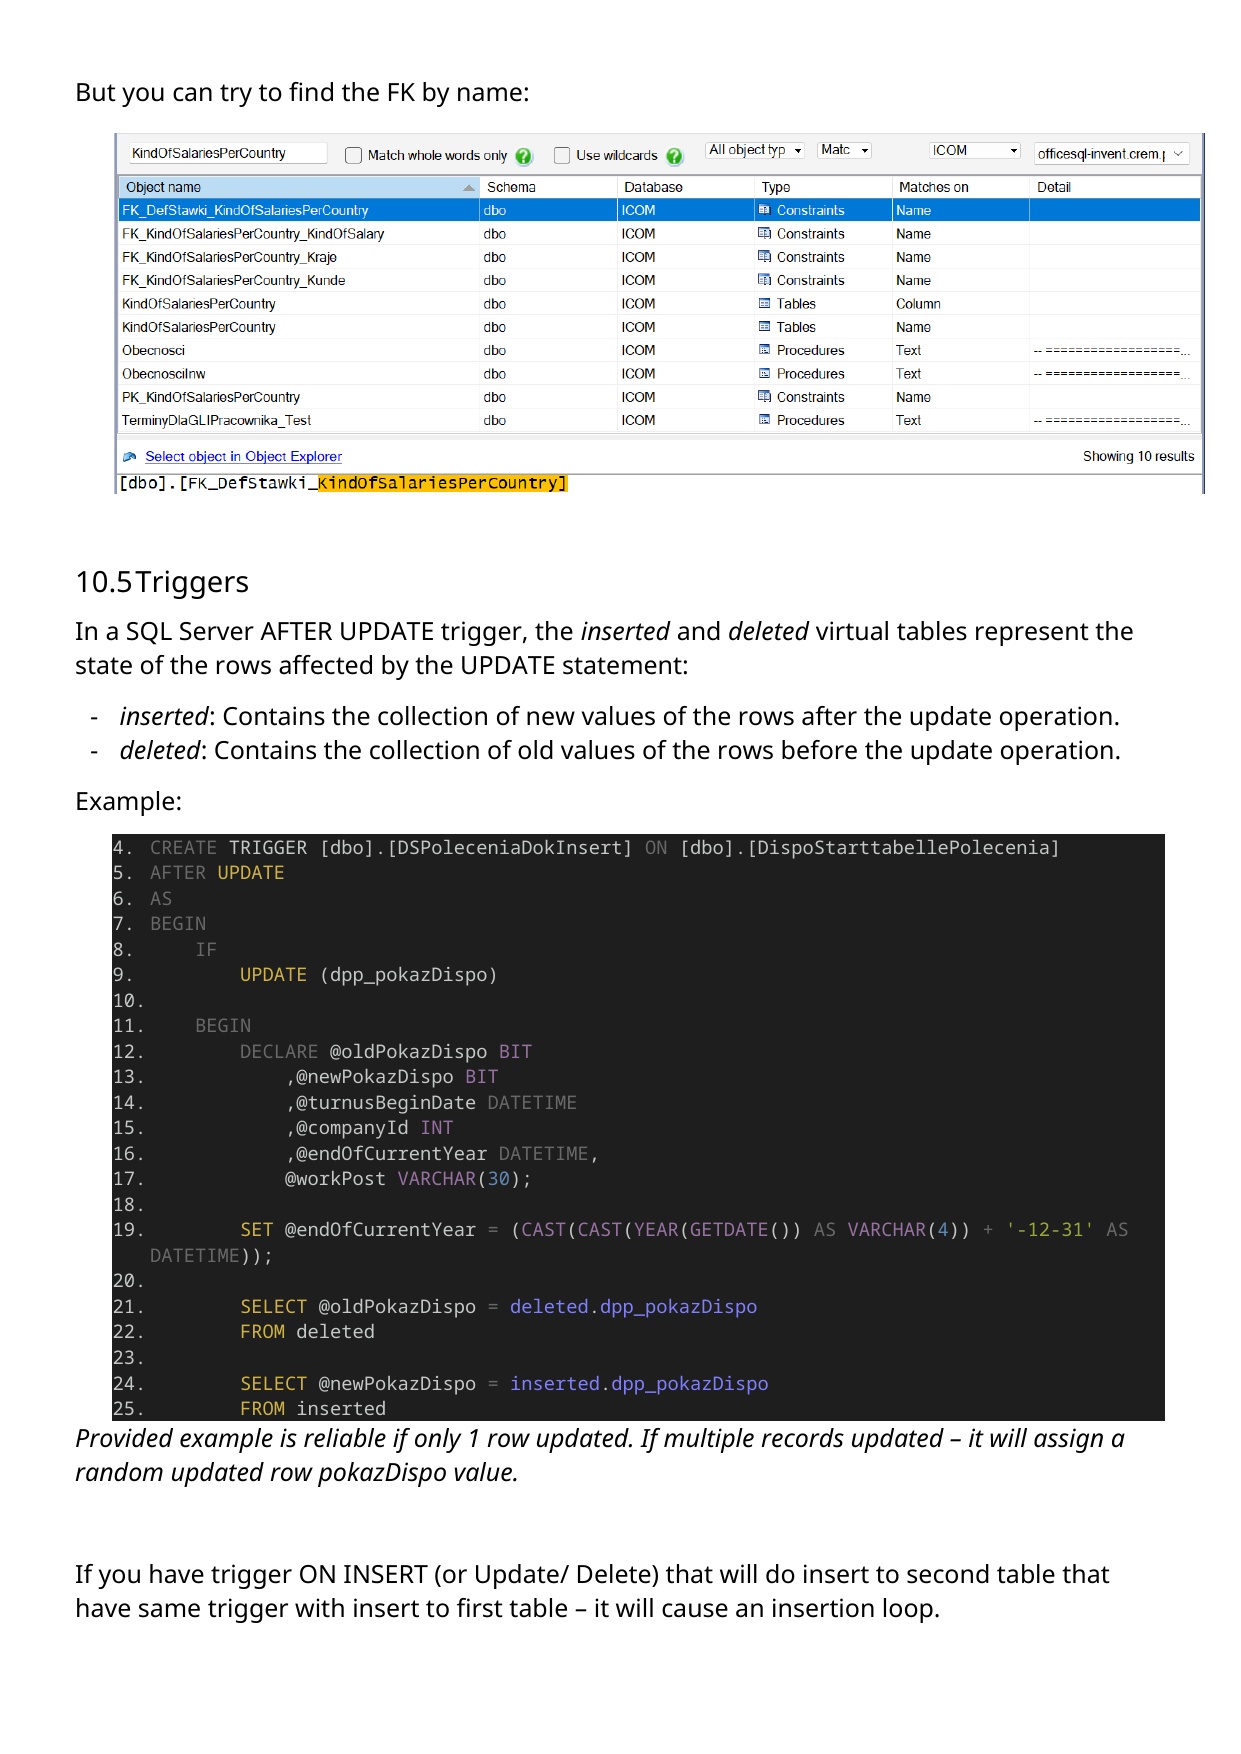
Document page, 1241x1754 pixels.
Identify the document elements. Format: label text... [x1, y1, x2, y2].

text In a SQL Server AFTER UPDATE trigger, the inserted and deleted virtual tables represent the state of the rows affected by the UPDATE statement: [75, 614, 1165, 682]
subtitle Triggers [75, 561, 1165, 601]
list FROM inserted [112, 1395, 1165, 1421]
list @workPost VARCHAR(30); [112, 1166, 1165, 1191]
list deleted: Contains the collection of old values of the rows before the update operation. [90, 732, 1165, 767]
list inserted: Contains the collection of new values of the rows after the update operation. [90, 698, 1165, 732]
list DECLARE @oldPokazDispo BIT [112, 1038, 1165, 1064]
list SELECT @newPokazDispo = inserted.dpp_pokazDispo [112, 1370, 1165, 1395]
list SELECT @oldPokazDispo = deleted.dpp_pokazDispo [112, 1293, 1165, 1319]
list IF [112, 936, 1165, 962]
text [75, 1556, 1165, 1624]
list ,@endOfCurrentYear DATETIME, [112, 1140, 1165, 1166]
list SET @endOfCurrentYear = (CAST(CAST(YEAR(GETDATE()) AS VARCHAR(4)) + '-12-31' AS DATETIME)); [112, 1217, 1165, 1268]
list BEGIN [112, 1013, 1165, 1038]
list ,@newPokazDispo BIT [112, 1064, 1165, 1089]
list BEGIN [112, 911, 1165, 936]
list CREATE TRIGGER [dbo].[DSPoleceniaDokInsert] ON [dbo].[DispoStarttabellePolecenia] [112, 834, 1165, 859]
list ,@companyId INT [112, 1115, 1165, 1140]
text But you can try to find the FK by name: [75, 75, 1165, 109]
picture [114, 133, 1205, 494]
list UPDATE (dpp_pokazDispo) [112, 962, 1165, 987]
list AFTER UPDATE [112, 859, 1165, 885]
list ,@turnusBeginDate DATETIME [112, 1089, 1165, 1115]
list AS [112, 885, 1165, 911]
list FROM deleted [112, 1319, 1165, 1344]
text Example: [75, 783, 1165, 817]
text Provided example is reliable if only 1 row updated. If multiple records updated – it will assign a random updated row pokazDispo value. [75, 1421, 1165, 1489]
